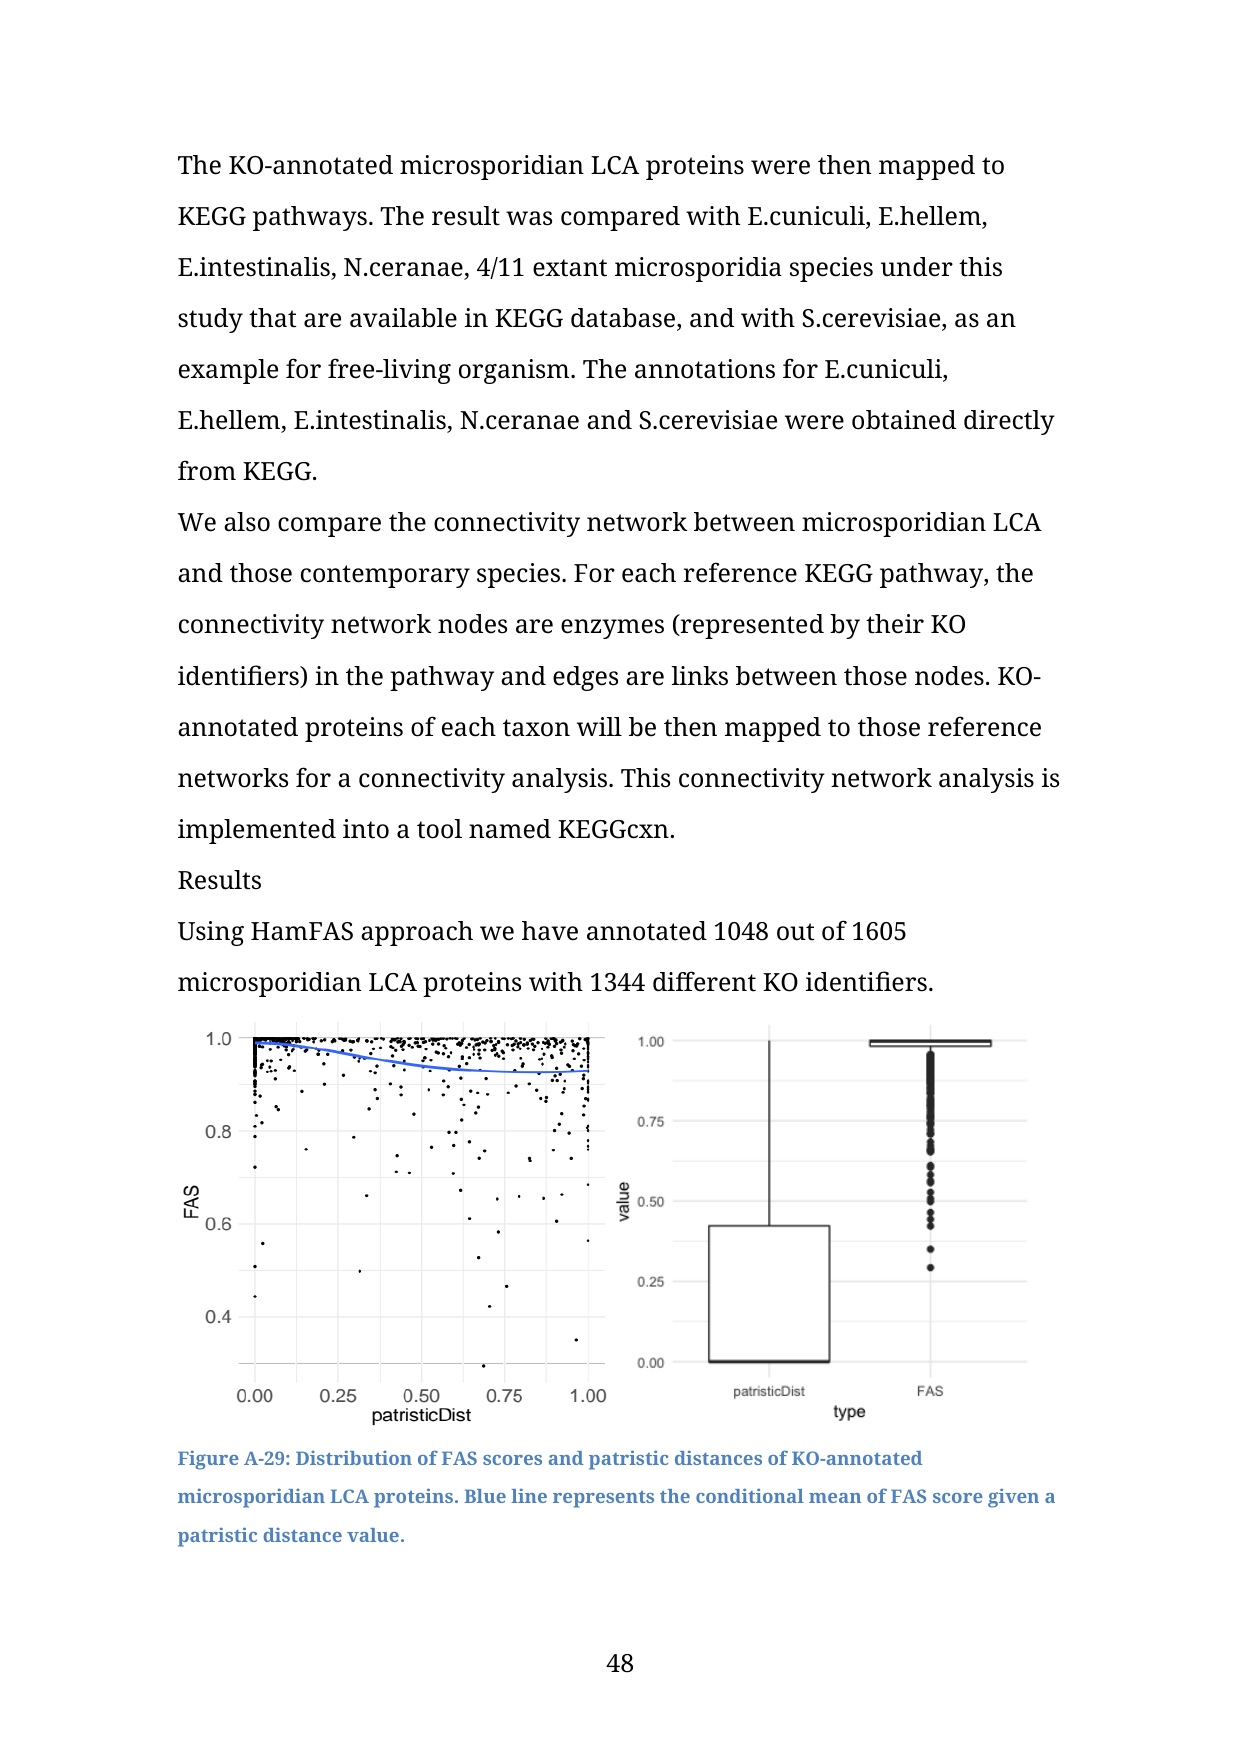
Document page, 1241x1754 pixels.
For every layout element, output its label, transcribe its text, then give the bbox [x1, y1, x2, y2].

text Results [177, 862, 1063, 896]
text Using HamFAS approach we have annotated 1048 out of 1605 microsporidian LCA proteins with 1344 different KO identifiers. [177, 913, 1063, 998]
text Figure A-29: Distribution of FAS scores and patristic distances of KO-annotated microsporidian LCA proteins. Blue line represents the conditional mean of FAS score given a patristic distance value. [177, 1445, 1063, 1547]
text We also compare the connectivity network between microsporidian LCA and those contemporary species. For each reference KEGG pathway, the connectivity network nodes are enzymes (represented by their KO identifiers) in the pathway and edges are links between those nodes. KO-annotated proteins of each taxon will be then mapped to those reference networks for a connectivity analysis. This connectivity network analysis is implemented into a tool named KEGGcxn. [177, 505, 1063, 845]
text The KO-annotated microsporidian LCA proteins were then mapped to KEGG pathways. The result was compared with E.cuniculi, E.hellem, E.intestinalis, N.ceranae, 4/11 extant microsporidia species under this study that are available in KEGG database, and with S.cerevisiae, as an example for free-living organism. The annotations for E.cuniculi, E.hellem, E.intestinalis, N.ceranae and S.cerevisiae were obtained directly from KEGG. [177, 148, 1063, 488]
picture [608, 1016, 1036, 1429]
